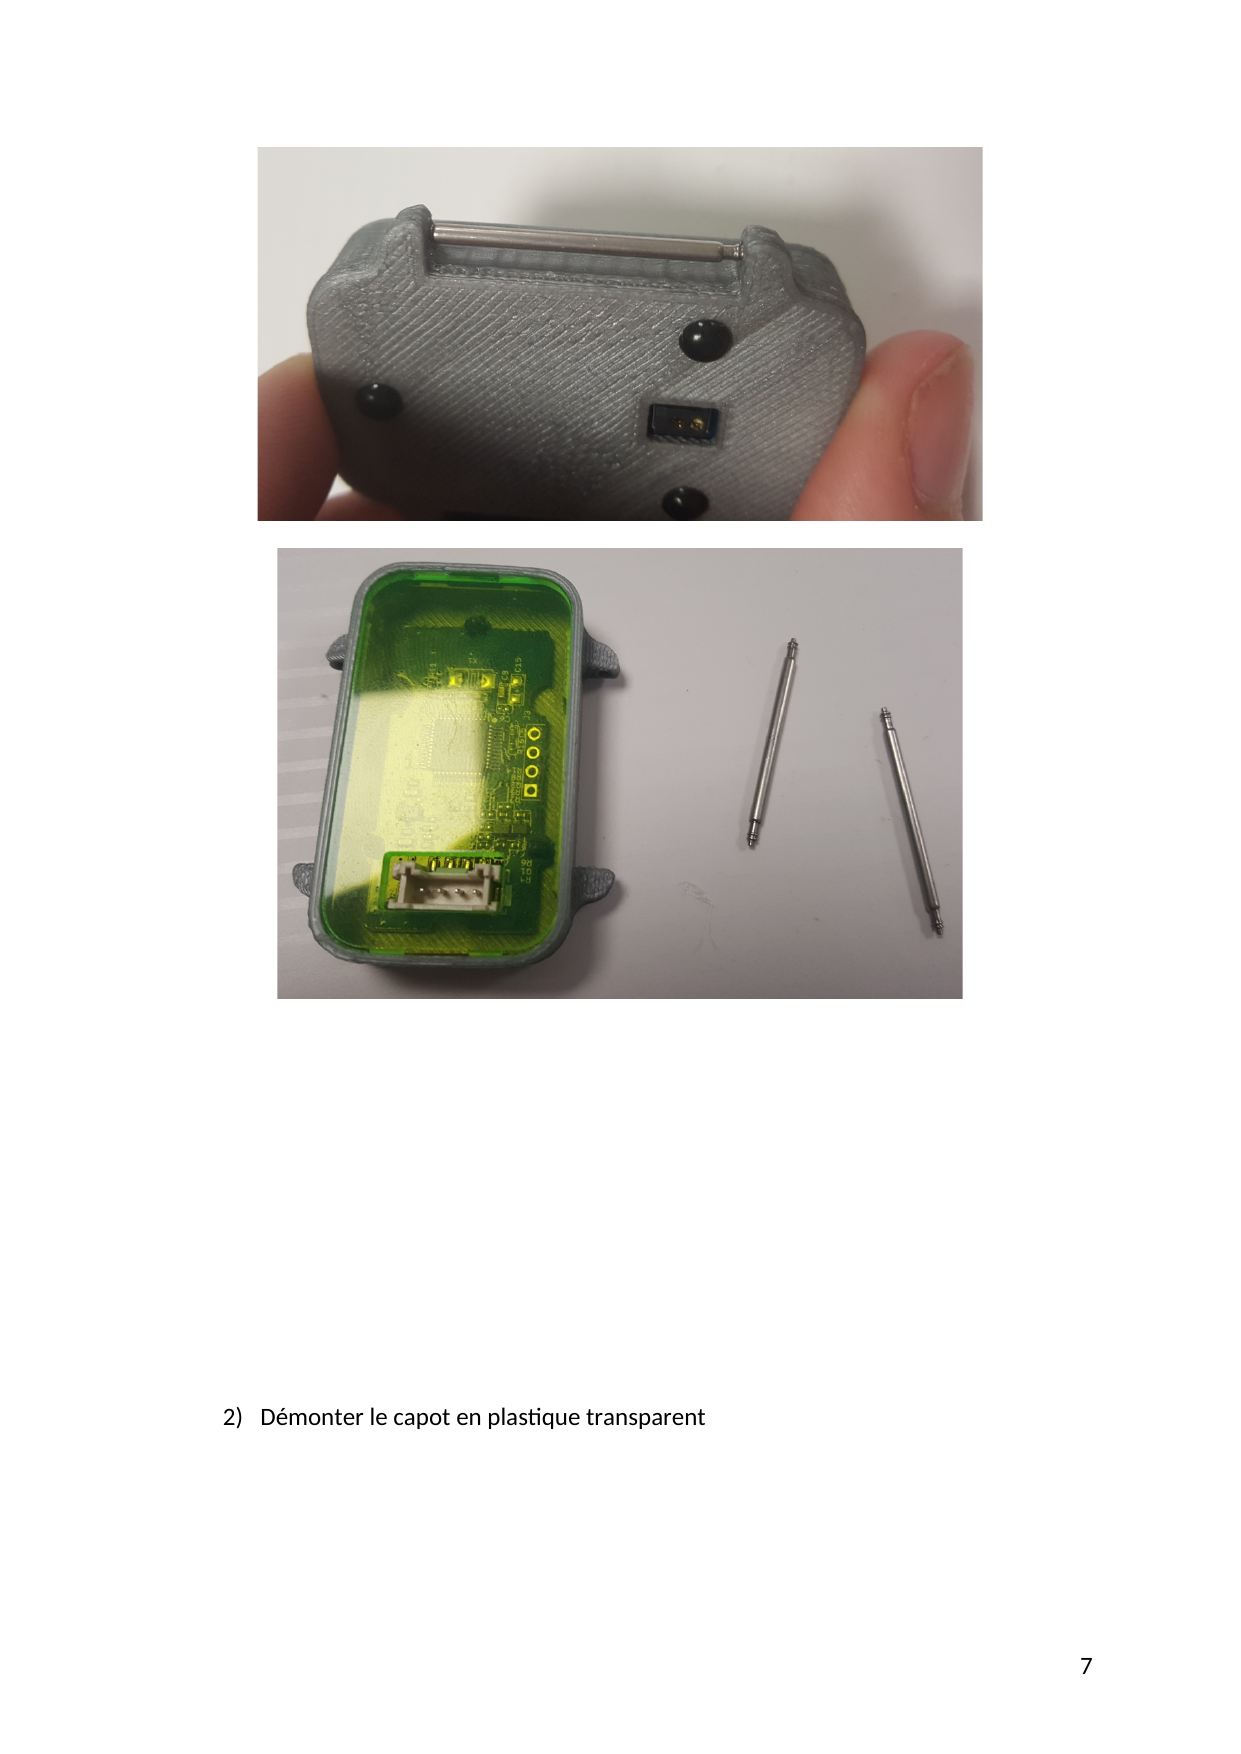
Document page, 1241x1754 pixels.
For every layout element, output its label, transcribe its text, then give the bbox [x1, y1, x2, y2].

picture [257, 147, 983, 521]
list Démonter le capot en plastique transparent [223, 1401, 1093, 1432]
picture [277, 548, 963, 999]
